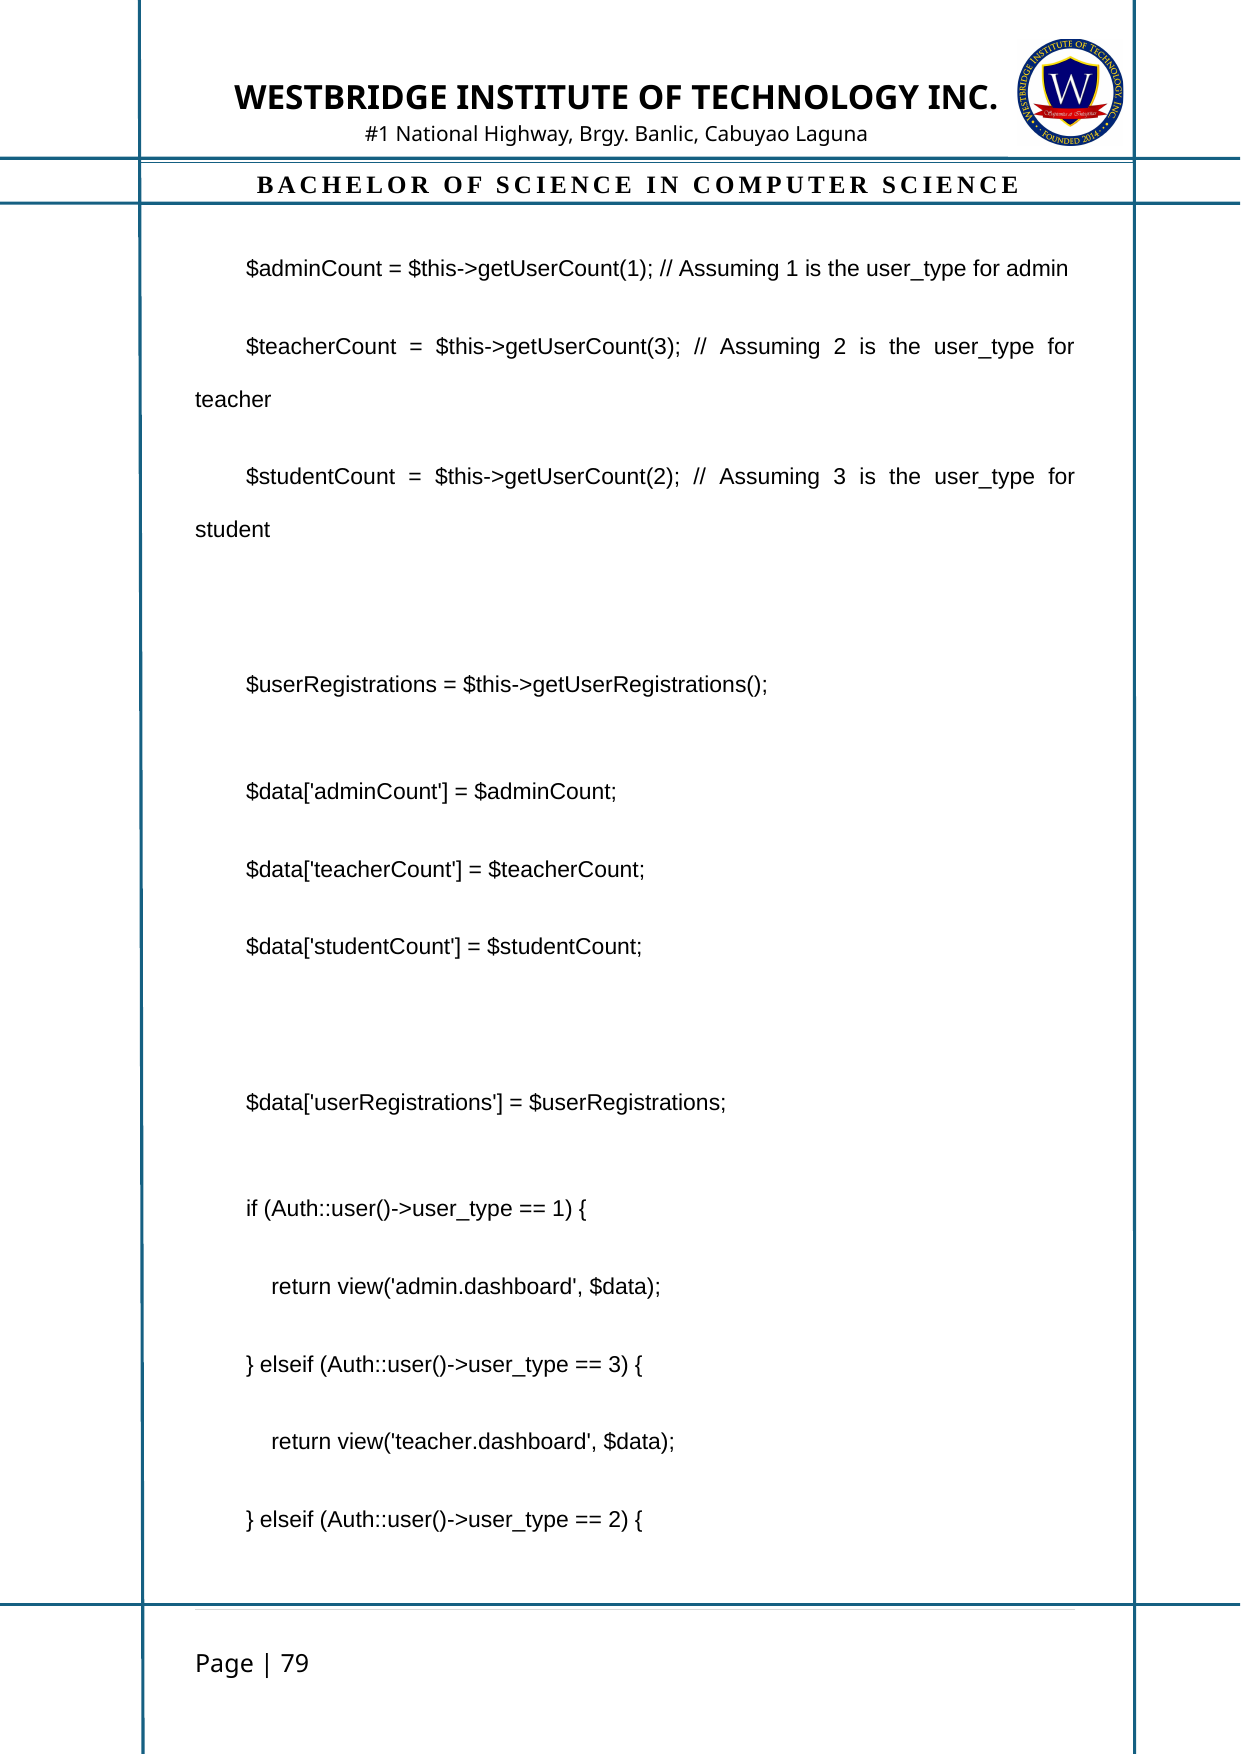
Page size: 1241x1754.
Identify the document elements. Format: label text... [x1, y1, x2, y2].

text $userRegistrations = $this->getUserRegistrations(); [195, 671, 1075, 698]
text $adminCount = $this->getUserCount(1); // Assuming 1 is the user_type for admin [195, 255, 1075, 281]
text $data['teacherCount'] = $teacherCount; [195, 856, 1075, 882]
text $studentCount = $this->getUserCount(2); // Assuming 3 is the user_type for student [195, 463, 1075, 542]
text return view('teacher.dashboard', $data); [195, 1428, 1075, 1454]
text return view('admin.dashboard', $data); [195, 1273, 1075, 1299]
text } elseif (Auth::user()->user_type == 3) { [195, 1351, 1075, 1377]
text if (Auth::user()->user_type == 1) { [195, 1195, 1075, 1221]
picture [1017, 39, 1124, 146]
text } elseif (Auth::user()->user_type == 2) { [195, 1506, 1075, 1532]
text $data['adminCount'] = $adminCount; [195, 778, 1075, 804]
text $data['userRegistrations'] = $userRegistrations; [195, 1089, 1075, 1115]
text $teacherCount = $this->getUserCount(3); // Assuming 2 is the user_type for teacher [195, 333, 1075, 412]
text $data['studentCount'] = $studentCount; [195, 933, 1075, 959]
